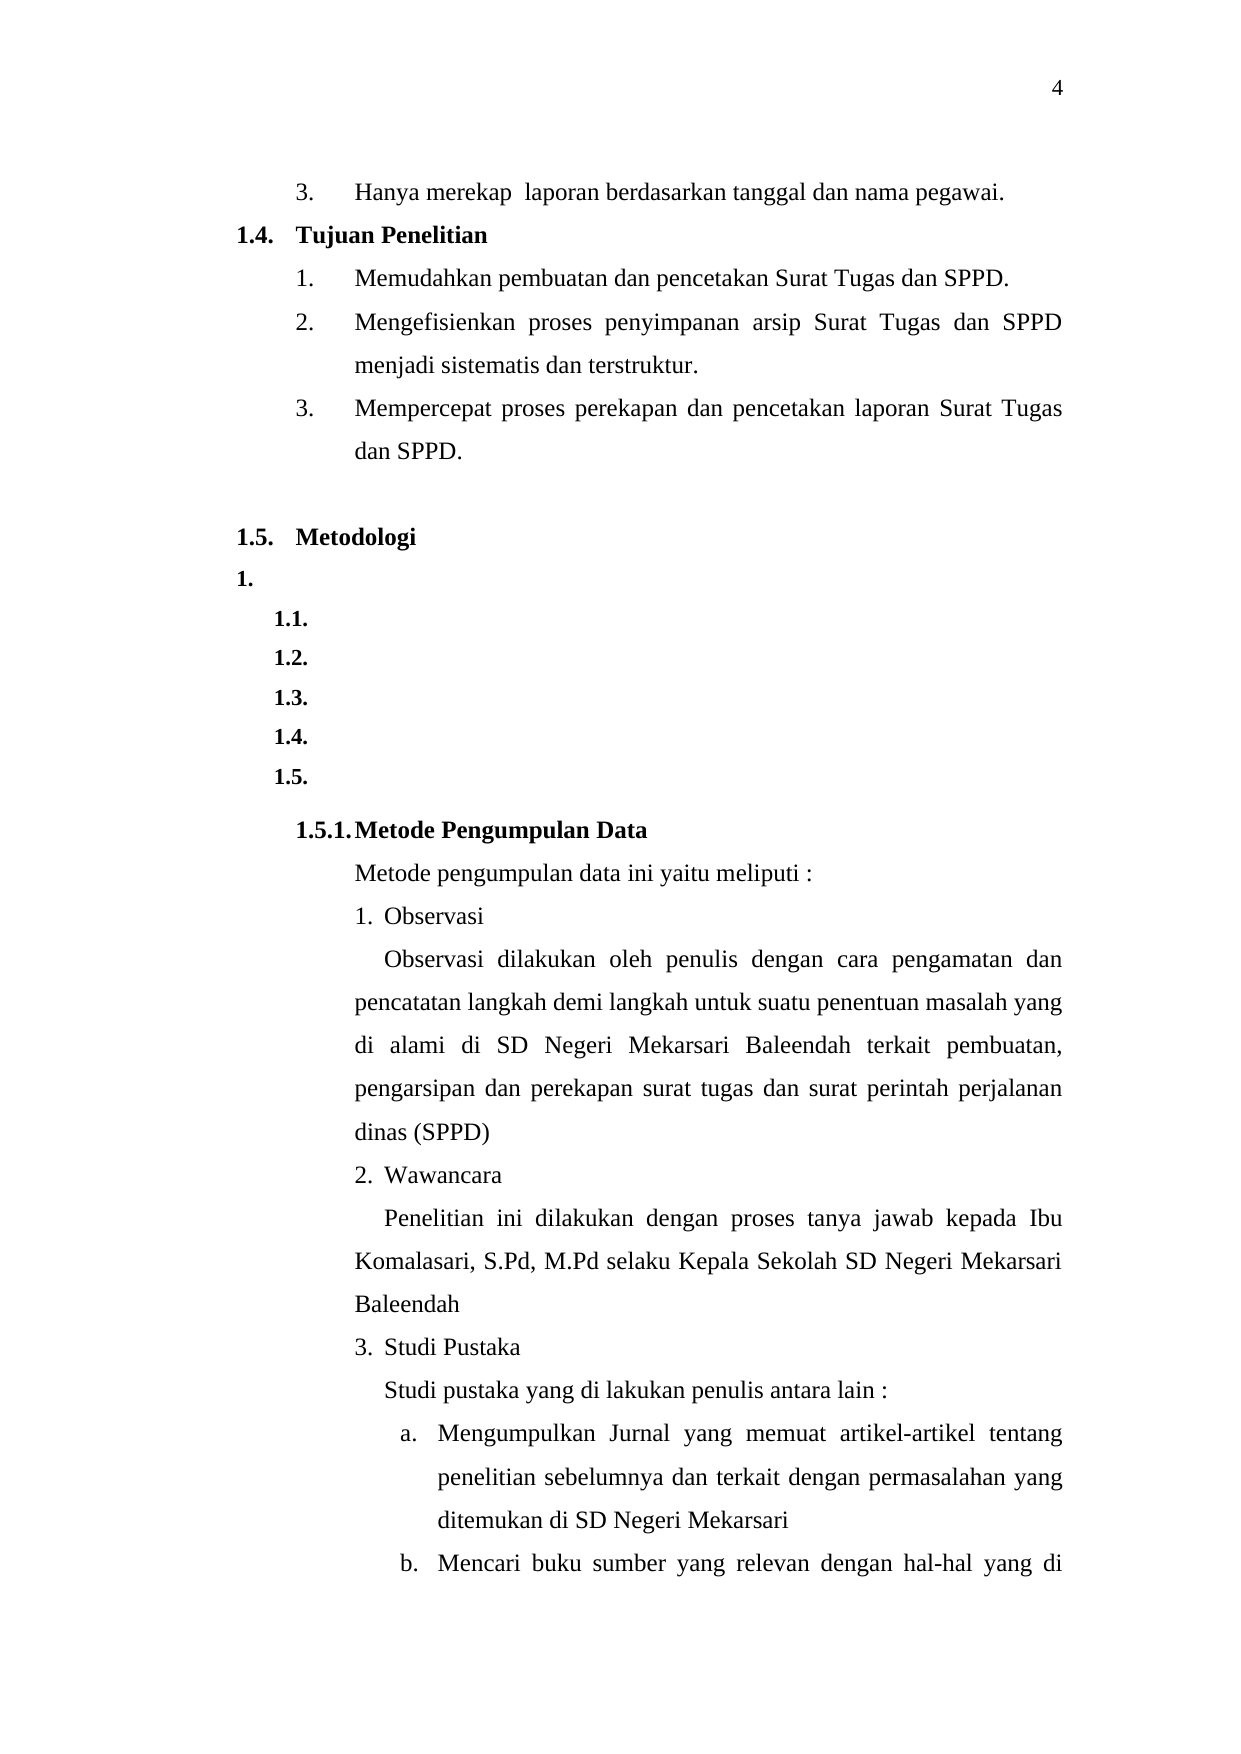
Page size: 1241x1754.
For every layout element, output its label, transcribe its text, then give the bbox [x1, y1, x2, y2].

subtitle Metodologi [236, 522, 1063, 551]
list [400, 1548, 1063, 1577]
list Studi Pustaka [354, 1332, 1063, 1361]
list Observasi [354, 901, 1063, 930]
subtitle Metode Pengumpulan Data [295, 815, 1063, 843]
list Observasi dilakukan oleh penulis dengan cara pengamatan dan pencatatan langkah demi langkah untuk suatu penentuan masalah yang di alami di SD Negeri Mekarsari Baleendah terkait pembuatan, pengarsipan dan perekapan surat tugas dan surat perintah perjalanan dinas (SPPD) [354, 944, 1063, 1145]
list Memudahkan pembuatan dan pencetakan Surat Tugas dan SPPD. [295, 263, 1063, 292]
list Wawancara [354, 1160, 1063, 1188]
text Penelitian ini dilakukan dengan proses tanya jawab kepada Ibu Komalasari, S.Pd, M.Pd selaku Kepala Sekolah SD Negeri Mekarsari Baleendah [354, 1203, 1063, 1318]
list Mengefisienkan proses penyimpanan arsip Surat Tugas dan SPPD menjadi sistematis dan terstruktur. [295, 307, 1063, 378]
list Metode pengumpulan data ini yaitu meliputi : [354, 858, 1063, 887]
text Studi pustaka yang di lakukan penulis antara lain : [354, 1375, 1063, 1404]
list Hanya merekap laporan berdasarkan tanggal dan nama pegawai. [295, 177, 1063, 206]
list Mengumpulkan Jurnal yang memuat artikel-artikel tentang penelitian sebelumnya dan terkait dengan permasalahan yang ditemukan di SD Negeri Mekarsari [400, 1418, 1063, 1533]
subtitle Tujuan Penelitian [236, 220, 1063, 249]
list Mempercepat proses perekapan dan pencetakan laporan Surat Tugas dan SPPD. [295, 393, 1063, 465]
